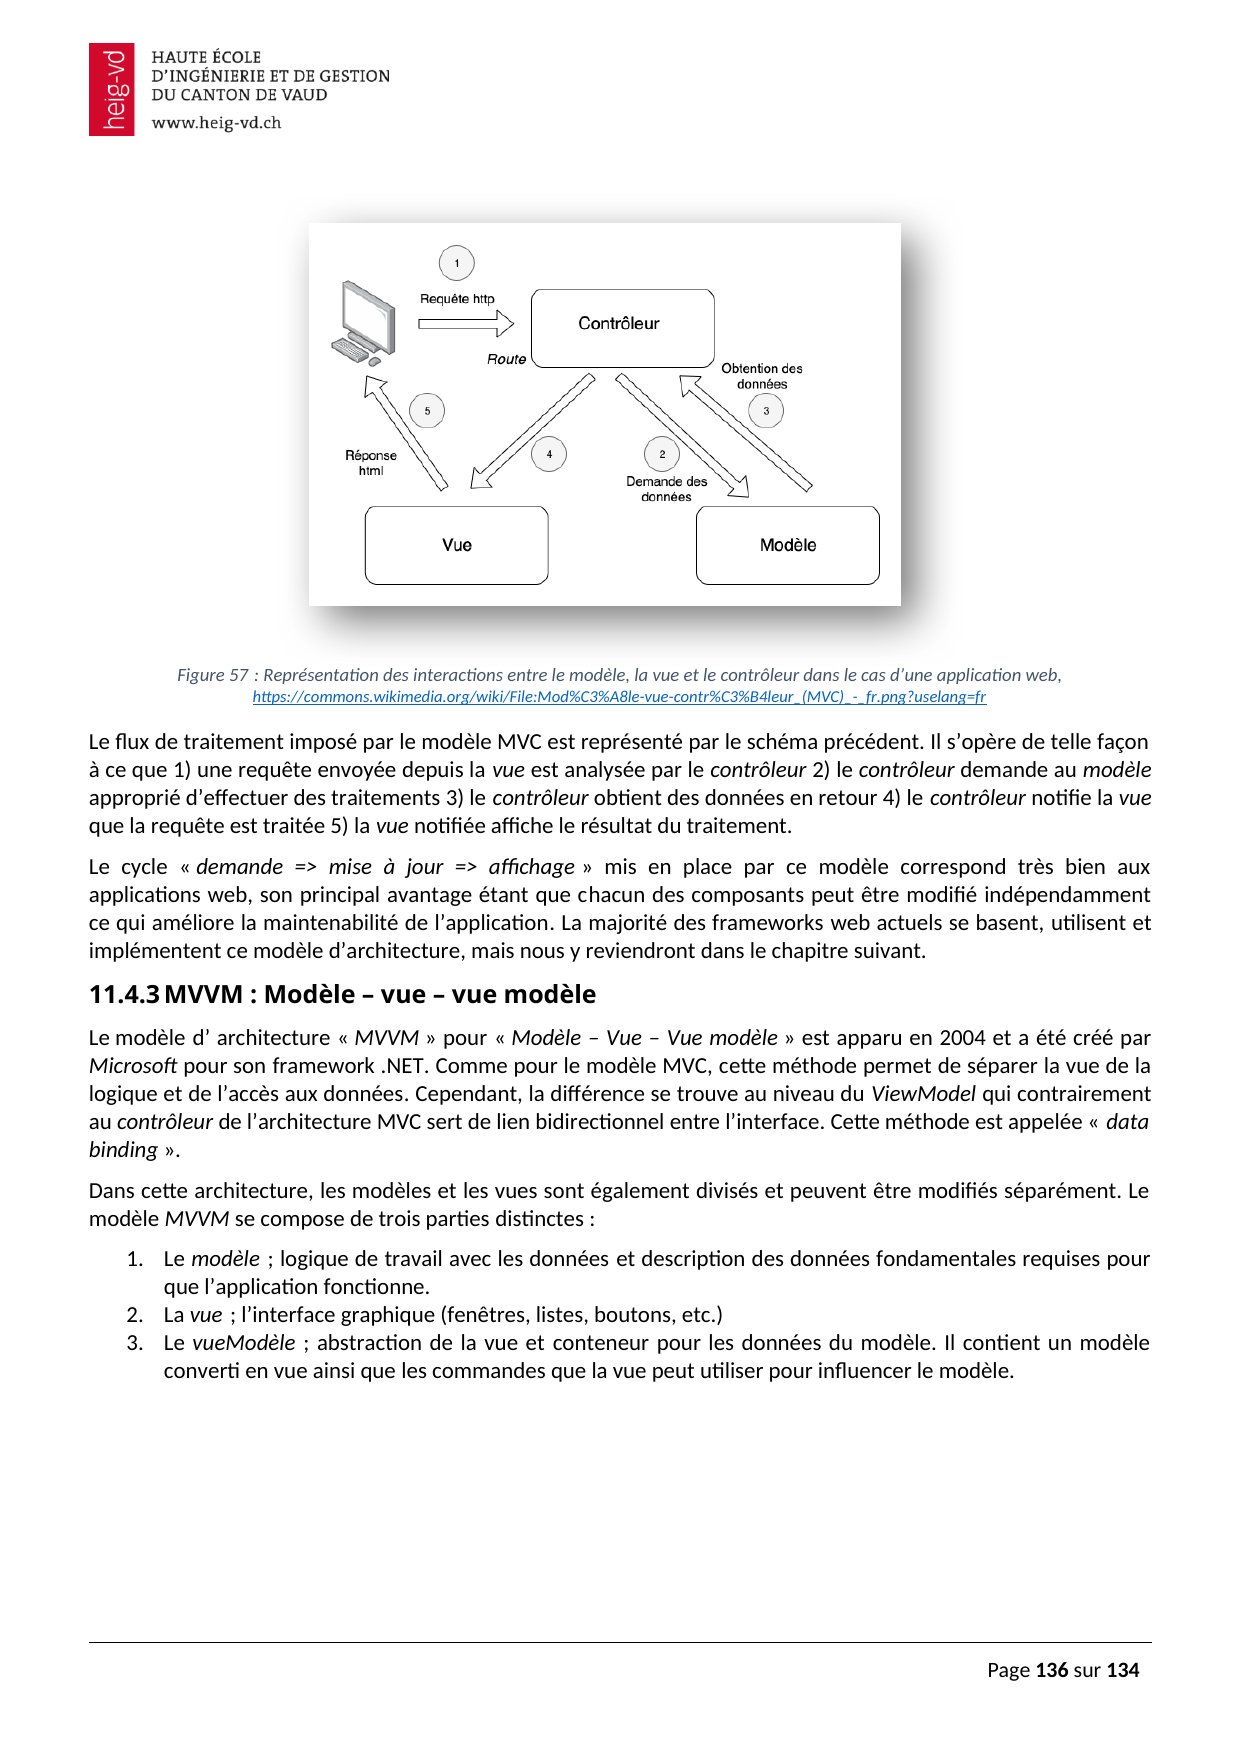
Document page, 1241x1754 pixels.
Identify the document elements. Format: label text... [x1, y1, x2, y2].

text Le flux de traitement imposé par le modèle MVC est représenté par le schéma précédent. Il s’opère de telle façon à ce que 1) une requête envoyée depuis la vue est analysée par le contrôleur 2) le contrôleur demande au modèle approprié d’effectuer des traitements 3) le contrôleur obtient des données en retour 4) le contrôleur notifie la vue que la requête est traitée 5) la vue notifiée affiche le résultat du traitement. [89, 727, 1152, 839]
picture [89, 43, 389, 136]
text Le cycle « demande => mise à jour => affichage » mis en place par ce modèle correspond très bien aux applications web, son principal avantage étant que chacun des composants peut être modifié indépendamment ce qui améliore la maintenabilité de l’application. La majorité des frameworks web actuels se basent, utilisent et implémentent ce modèle d’architecture, mais nous y reviendront dans le chapitre suivant. [89, 852, 1152, 964]
text Figure 57 : Représentation des interactions entre le modèle, la vue et le contrôleur dans le cas d’une application web, https://commons.wikimedia.org/wiki/File:Mod%C3%A8le-vue-contr%C3%B4leur_(MVC)_-_fr.png?uselang=fr [89, 663, 1152, 707]
picture [309, 223, 901, 606]
text Dans cette architecture, les modèles et les vues sont également divisés et peuvent être modifiés séparément. Le modèle MVVM se compose de trois parties distinctes : [89, 1176, 1152, 1232]
list La vue ; l’interface graphique (fenêtres, listes, boutons, etc.) [126, 1300, 1152, 1328]
list Le vueModèle ; abstraction de la vue et conteneur pour les données du modèle. Il contient un modèle converti en vue ainsi que les commandes que la vue peut utiliser pour influencer le modèle. [126, 1328, 1152, 1384]
list Le modèle ; logique de travail avec les données et description des données fondamentales requises pour que l’application fonctionne. [126, 1244, 1152, 1300]
text Le modèle d’ architecture « MVVM » pour « Modèle – Vue – Vue modèle » est apparu en 2004 et a été créé par Microsoft pour son framework .NET. Comme pour le modèle MVC, cette méthode permet de séparer la vue de la logique et de l’accès aux données. Cependant, la différence se trouve au niveau du ViewModel qui contrairement au contrôleur de l’architecture MVC sert de lien bidirectionnel entre l’interface. Cette méthode est appelée « data binding ». [89, 1023, 1152, 1163]
subtitle MVVM : Modèle – vue – vue modèle [89, 977, 1152, 1011]
